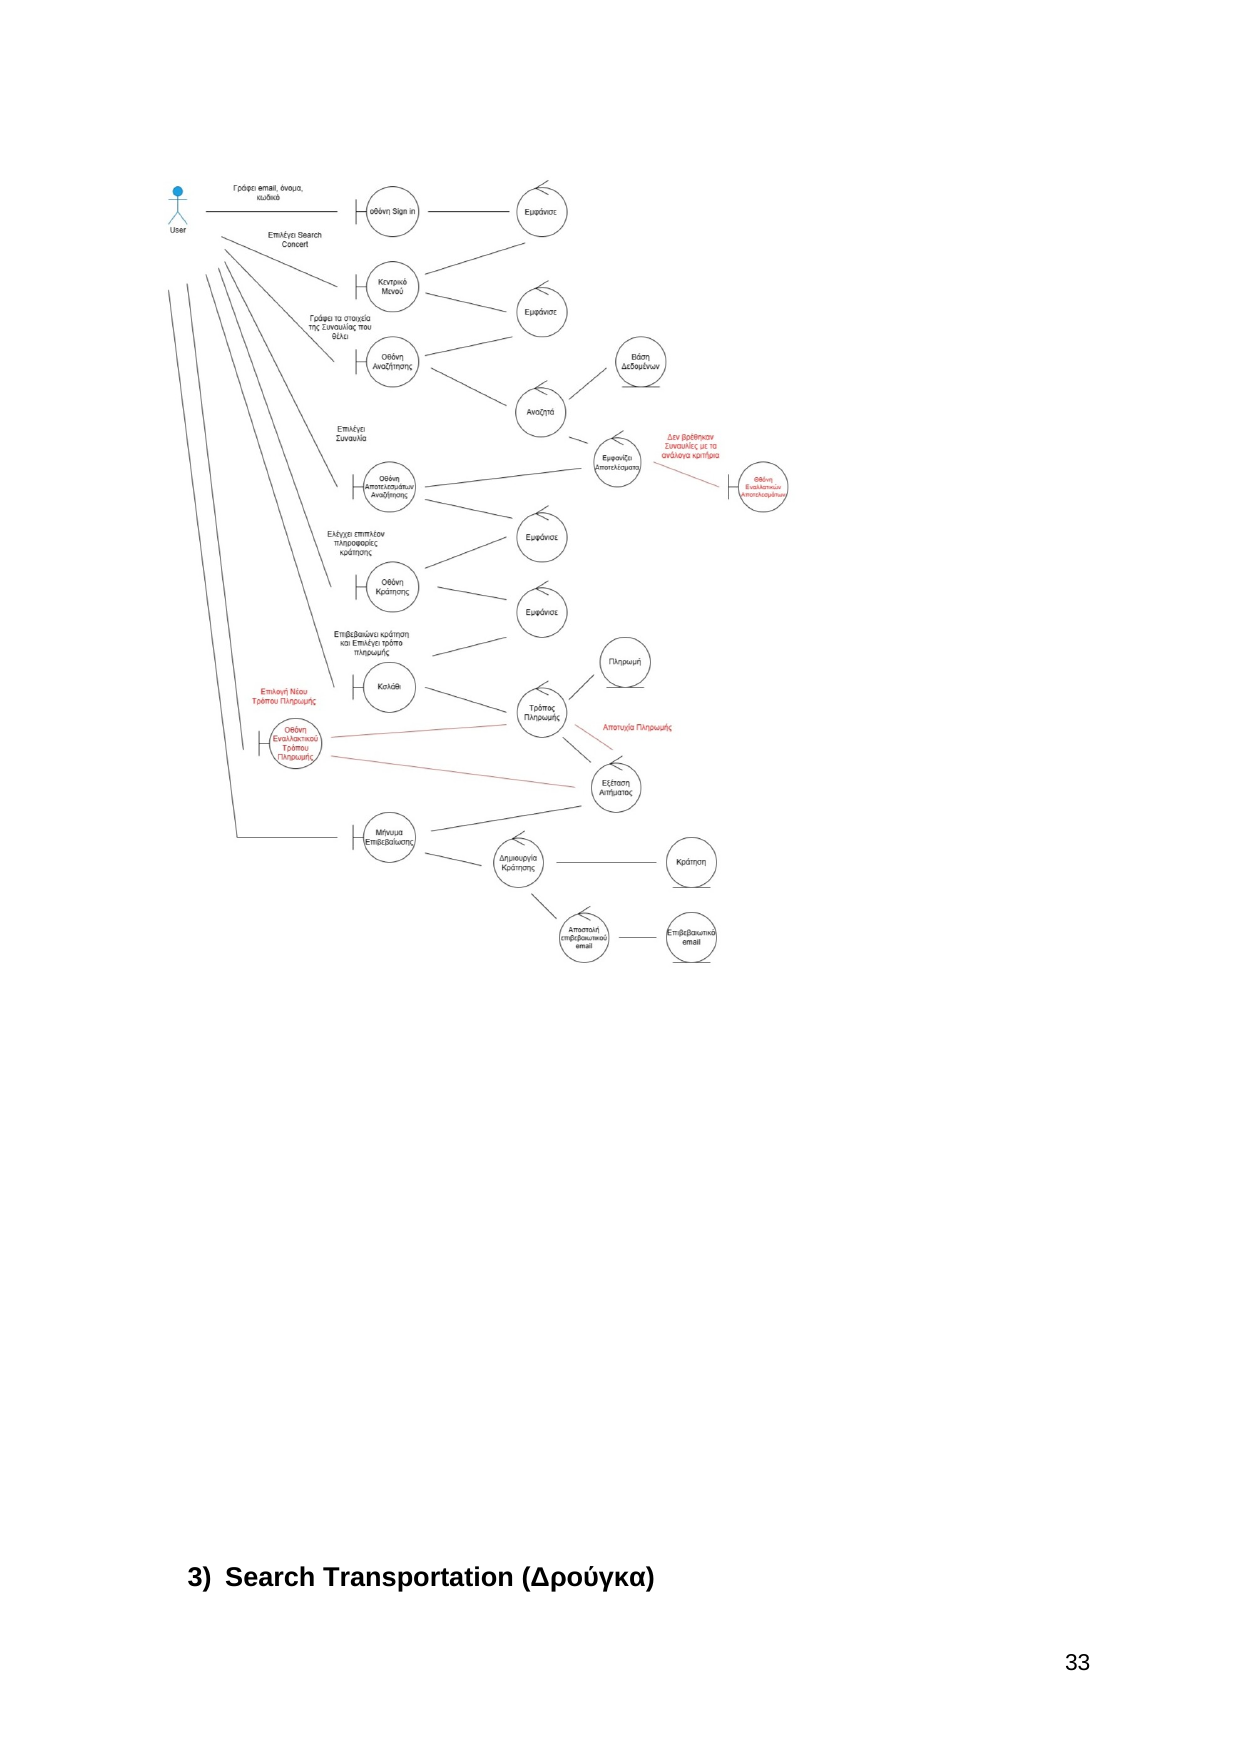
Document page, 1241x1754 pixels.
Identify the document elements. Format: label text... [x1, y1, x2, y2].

list Search Transportation (Δρούγκα) [187, 1561, 1090, 1592]
picture [150, 150, 819, 983]
